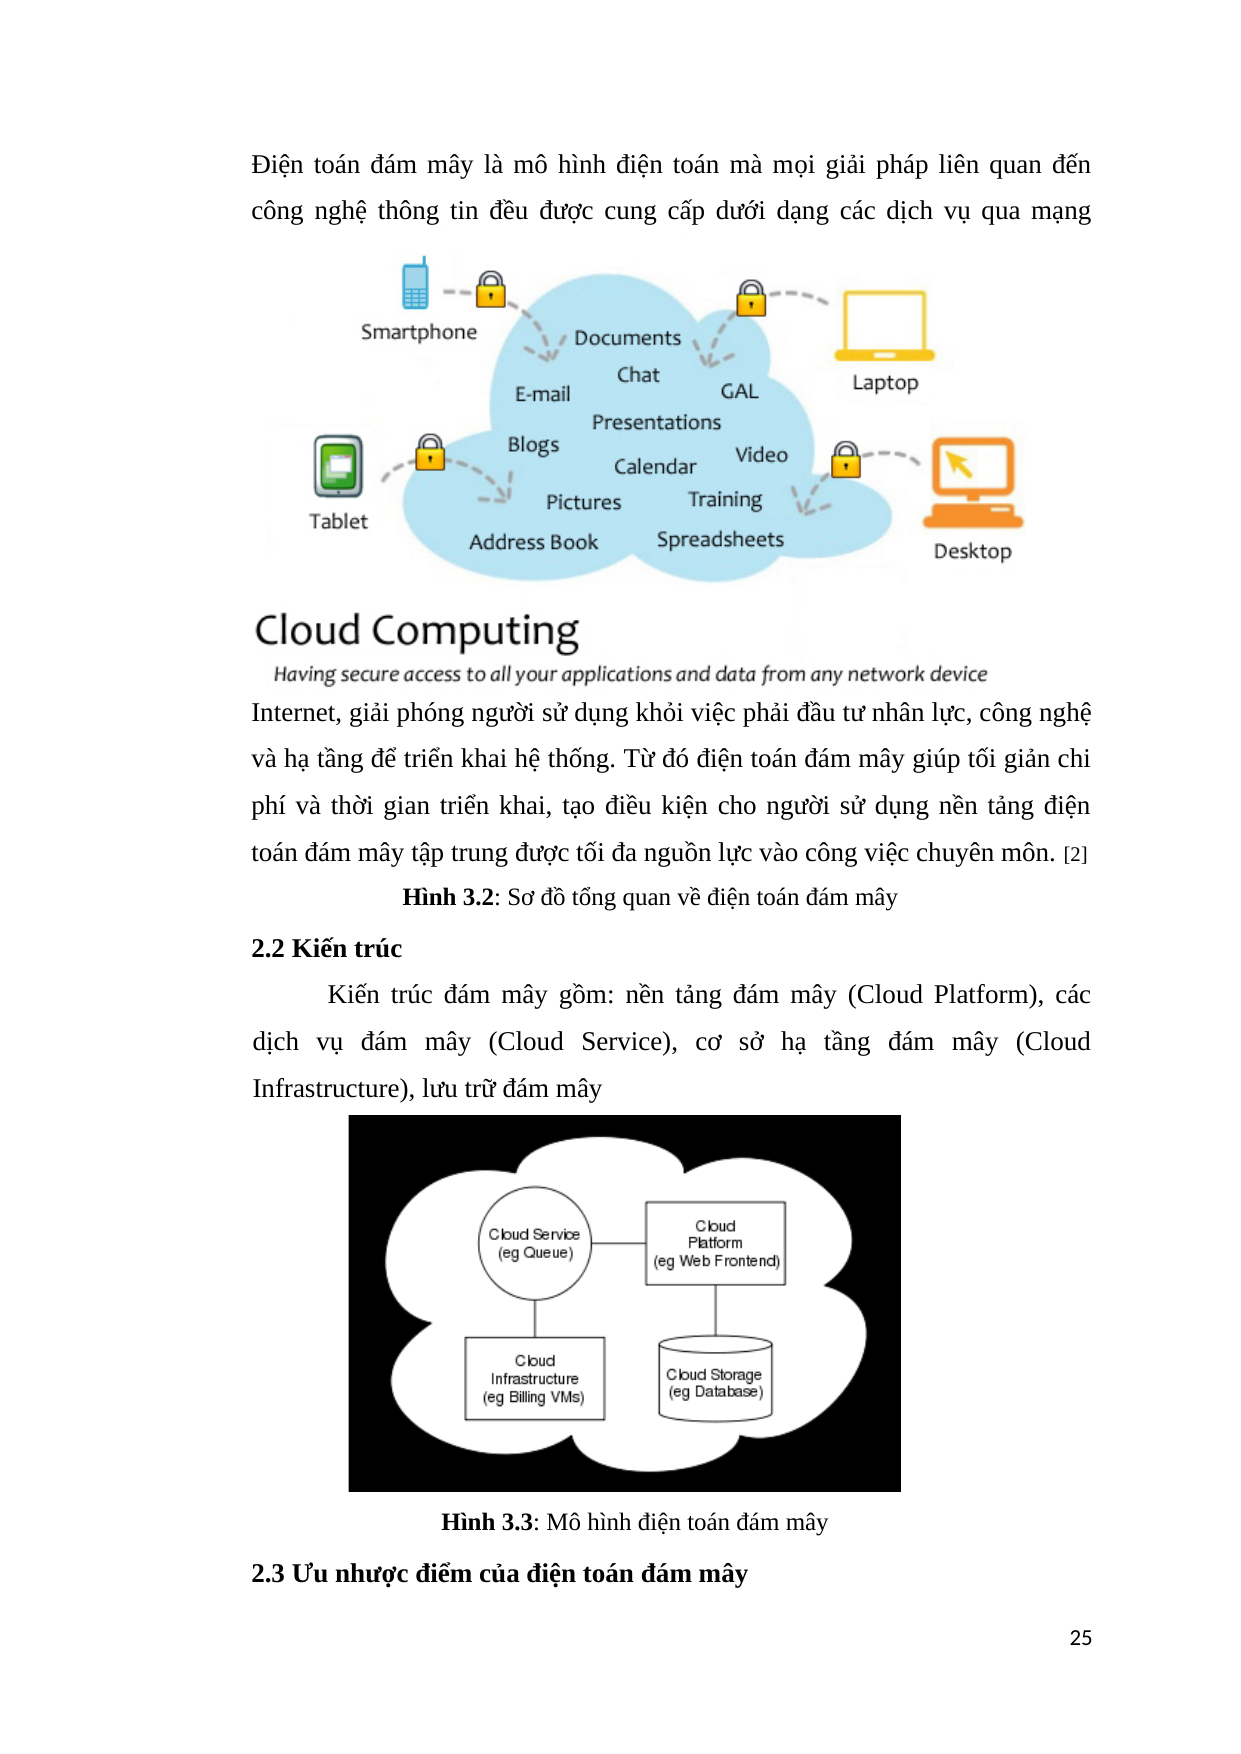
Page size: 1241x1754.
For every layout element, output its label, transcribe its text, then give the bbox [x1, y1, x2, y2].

picture [244, 228, 1049, 696]
text 2.3 Ưu nhược điểm của điện toán đám mây [251, 1557, 1092, 1588]
text Kiến trúc đám mây gồm: nền tảng đám mây (Cloud Platform), các dịch vụ đám mây (Cloud Service), cơ sở hạ tầng đám mây (Cloud Infrastructure), lưu trữ đám mây [252, 979, 1092, 1103]
text Hình 3.2: Sơ đồ tổng quan về điện toán đám mây [177, 882, 1092, 911]
text Hình 3.3: Mô hình điện toán đám mây [177, 1119, 1092, 1536]
text 2.2 Kiến trúc [251, 932, 1092, 963]
